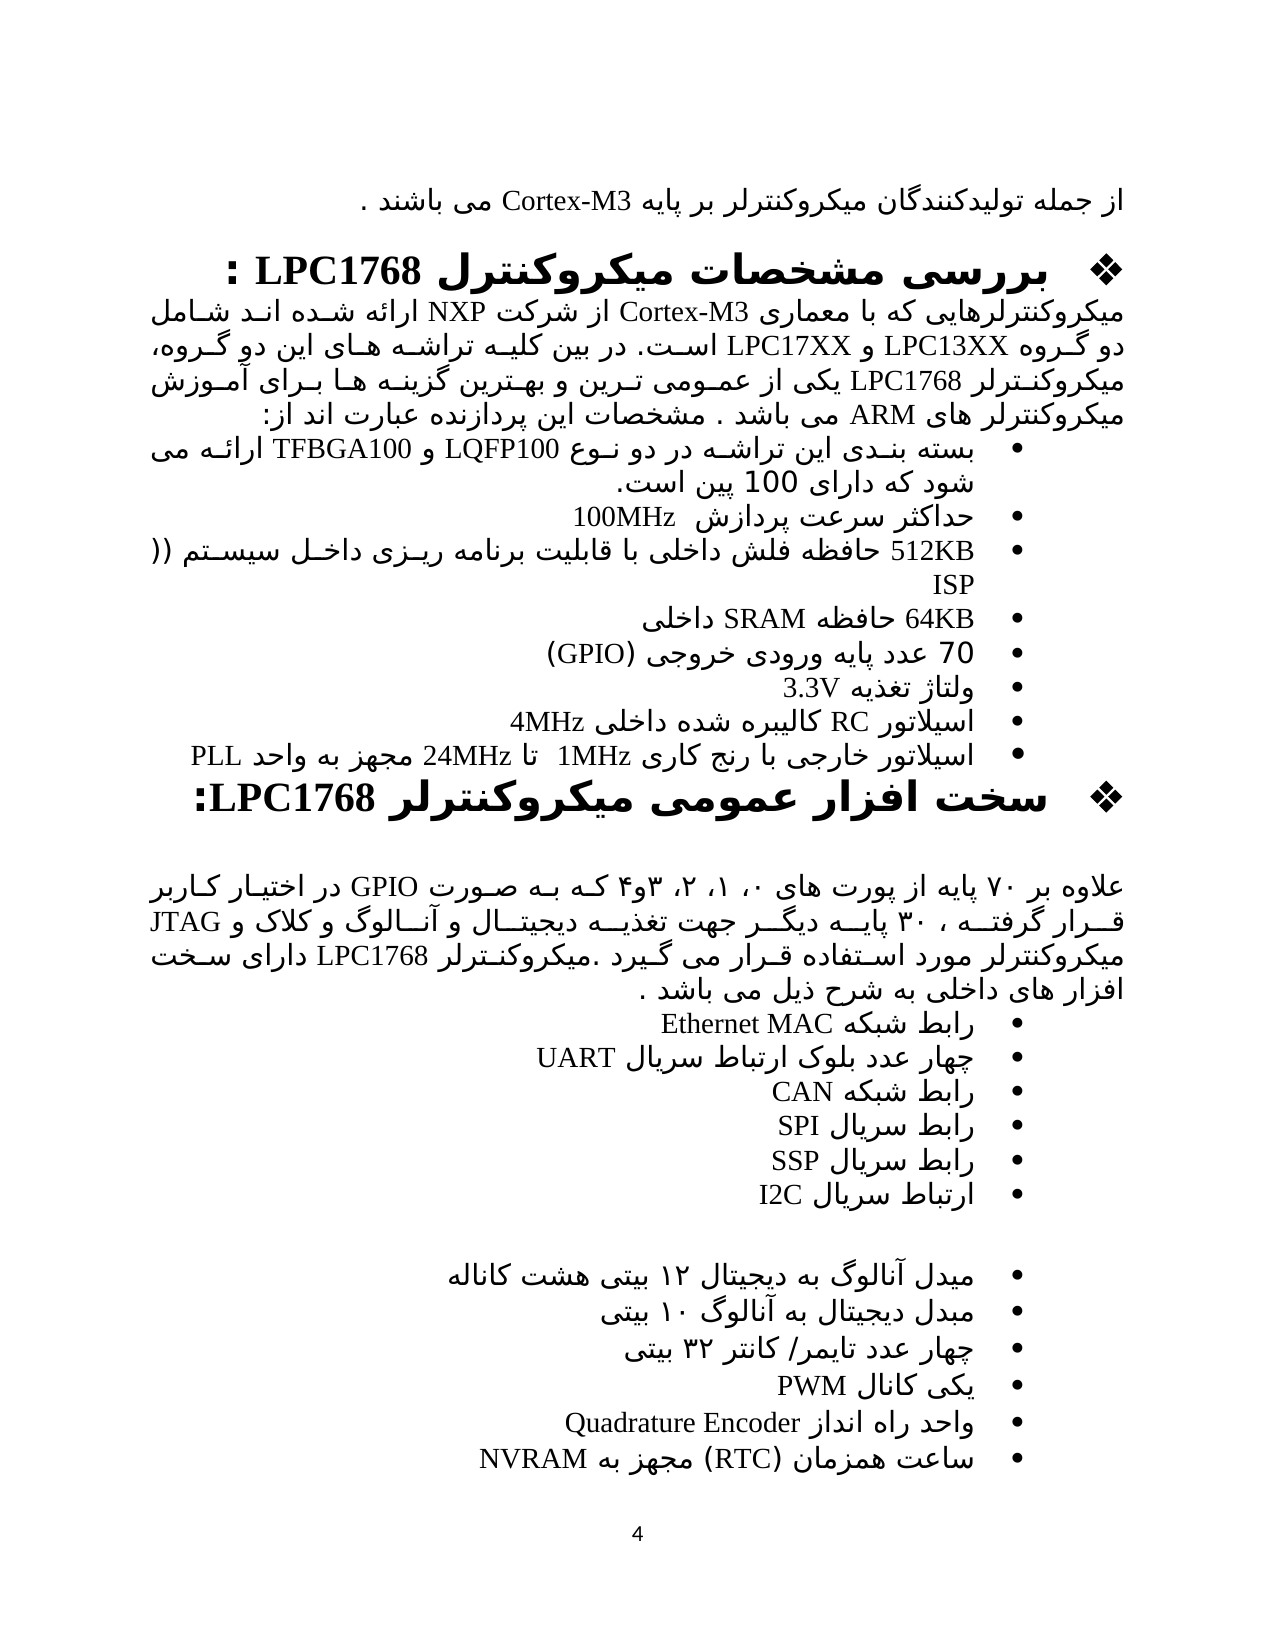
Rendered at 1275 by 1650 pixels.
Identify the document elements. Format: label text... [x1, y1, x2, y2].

list 64KB حافظه SRAM داخلی [150, 602, 1012, 636]
list رابط سریال SSP [150, 1143, 1012, 1177]
list اسیلاتور خارجی با رنج کاری 1MHz تا 24MHz مجهز به واحد PLL [150, 738, 1012, 773]
list بسته بندی این تراشه در دو نوع LQFP100 و TFBGA100 ارائه می شود که دارای 100 پین است. [150, 431, 1012, 499]
list رابط شبکه CAN [150, 1074, 1012, 1108]
list ساعت همزمان (RTC) مجهز به NVRAM [150, 1442, 1012, 1476]
list یکی کانال PWM [150, 1368, 1012, 1402]
list حداکثر سرعت پردازش 100MHz [150, 499, 1012, 533]
list واحد راه انداز Quadrature Encoder [150, 1405, 1012, 1439]
list چهار عدد بلوک ارتباط سریال UART [150, 1040, 1012, 1074]
list چهار عدد تایمر/ کانتر ۳۲ بیتی [150, 1331, 1012, 1365]
list ارتباط سریال I2C [150, 1177, 1012, 1211]
list 512KB حافظه فلش داخلی با قابلیت برنامه ریزی داخل سیستم ((ISP [150, 533, 1012, 602]
text علاوه بر ۷۰ پایه از پورت های ۰، ۱، ۲، ۳و۴ که به صورت GPIO در اختیار کاربر قرار گرفته ، ۳۰ پایه دیگر جهت تغذیه دیجیتال و آنالوگ و کلاک و JTAG میکروکنترلر مورد استفاده قرار می گیرد .میکروکنترلر LPC1768 دارای سخت افزار های داخلی به شرح ذیل می باشد . [150, 869, 1125, 1006]
list سخت افزار عمومی میکروکنترلر LPC1768: [150, 773, 1087, 822]
list رابط سریال SPI [150, 1108, 1012, 1143]
list میدل آنالوگ به دیجیتال ۱۲ بیتی هشت کاناله [150, 1258, 1012, 1292]
list ولتاژ تغذیه 3.3V [150, 670, 1012, 704]
text میکروکنترلرهایی که با معماری Cortex-M3 از شرکت NXP ارائه شده اند شامل دو گروه LPC13XX و LPC17XX است. در بین کلیه تراشه های این دو گروه، میکروکنترلر LPC1768 یکی از عمومی ترین و بهترین گزینه ها برای آموزش میکروکنترلر های ARM می باشد . مشخصات این پردازنده عبارت اند از: [150, 294, 1125, 431]
list بررسی مشخصات میکروکنترل LPC1768 : [150, 245, 1087, 294]
list 70 عدد پایه ورودی خروجی (GPIO) [150, 636, 1012, 670]
list رابط شبکه Ethernet MAC [150, 1006, 1012, 1040]
list اسیلاتور RC کالیبره شده داخلی 4MHz [150, 704, 1012, 738]
text از جمله تولیدکنندگان میکروکنترلر بر پایه Cortex-M3 می باشند . [150, 183, 1125, 218]
list مبدل دیجیتال به آنالوگ ۱۰ بیتی [150, 1294, 1012, 1328]
